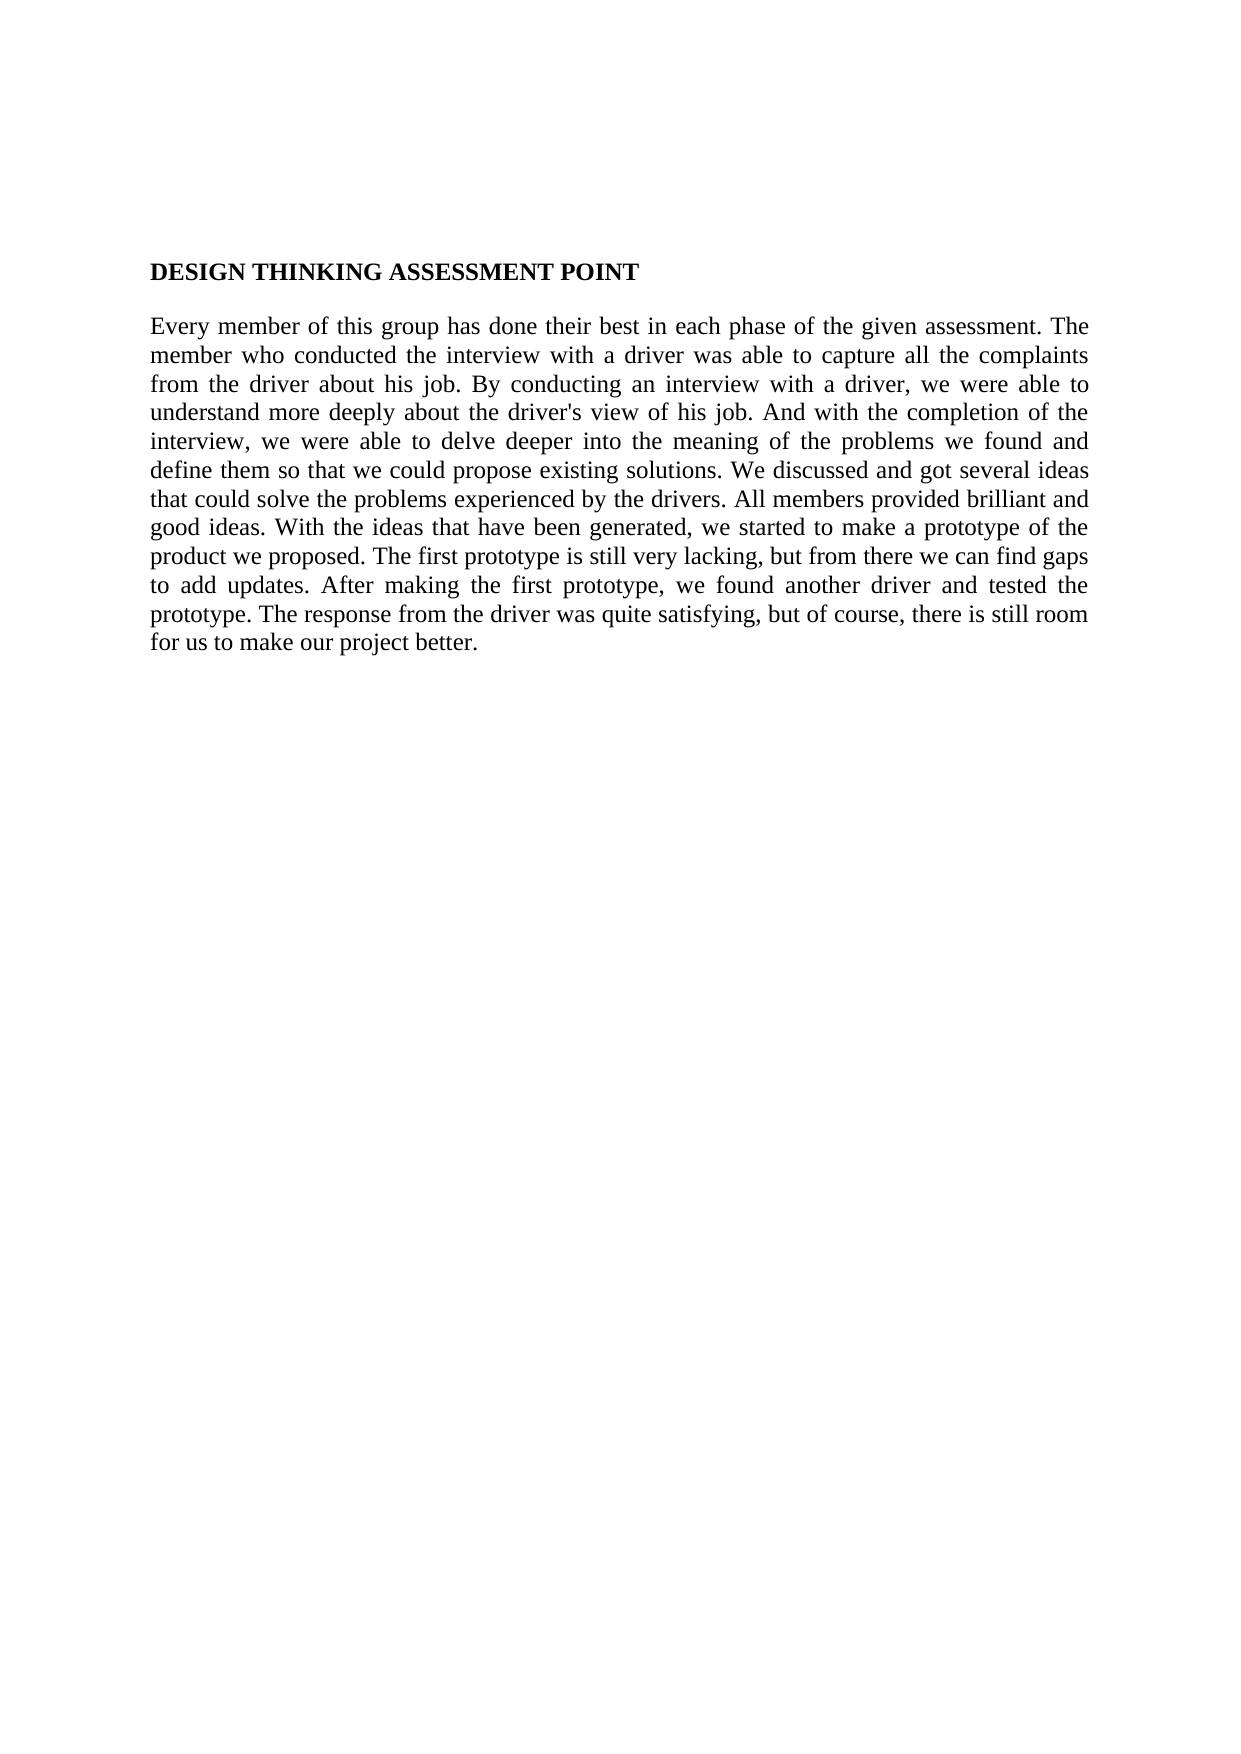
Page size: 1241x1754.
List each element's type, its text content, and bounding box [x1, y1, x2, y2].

text DESIGN THINKING ASSESSMENT POINT [150, 257, 1090, 286]
text Every member of this group has done their best in each phase of the given assessment. The member who conducted the interview with a driver was able to capture all the complaints from the driver about his job. By conducting an interview with a driver, we were able to understand more deeply about the driver's view of his job. And with the completion of the interview, we were able to delve deeper into the meaning of the problems we found and define them so that we could propose existing solutions. We discussed and got several ideas that could solve the problems experienced by the drivers. All members provided brilliant and good ideas. With the ideas that have been generated, we started to make a prototype of the product we proposed. The first prototype is still very lacking, but from there we can find gaps to add updates. After making the first prototype, we found another driver and tested the prototype. The response from the driver was quite satisfying, but of course, there is still room for us to make our project better. [150, 311, 1090, 656]
